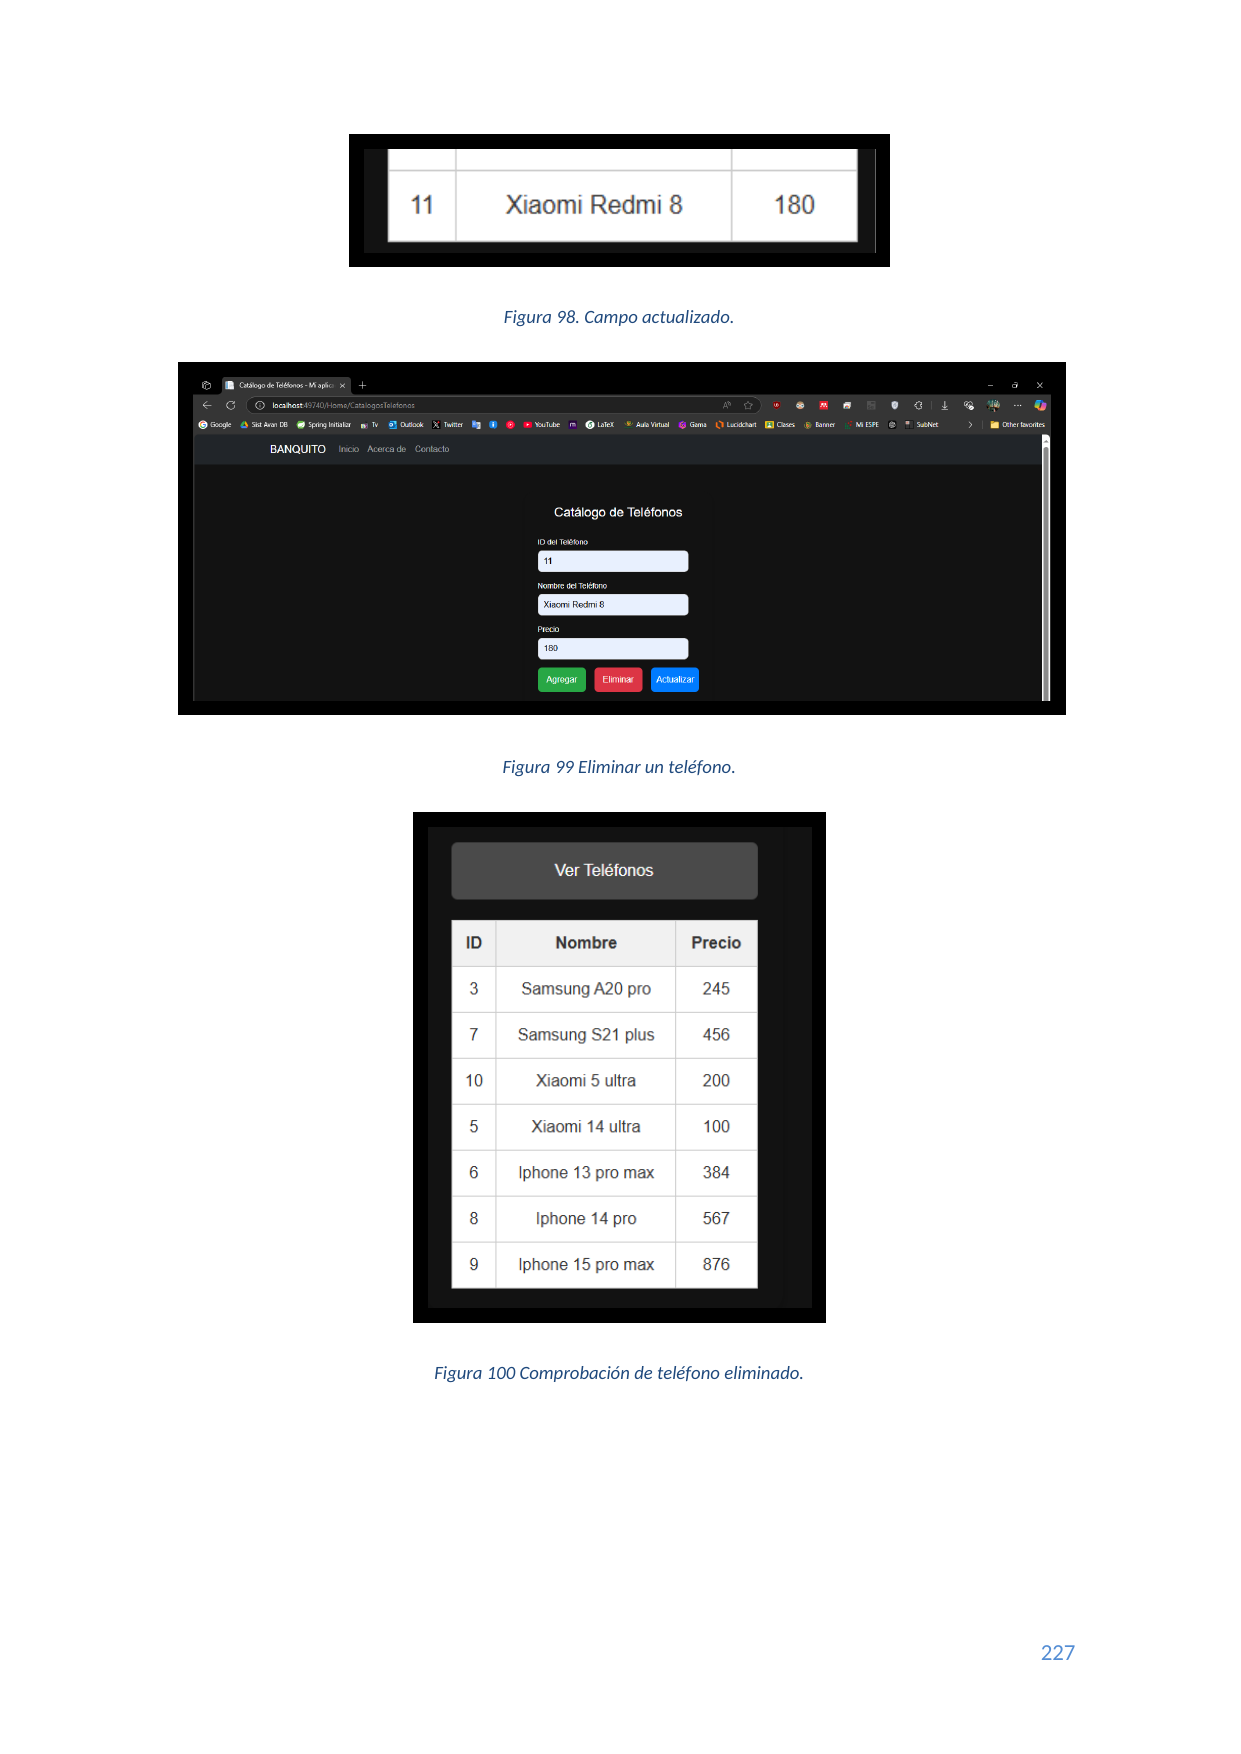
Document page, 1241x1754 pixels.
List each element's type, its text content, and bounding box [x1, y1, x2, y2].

text Figura 100 Comprobación de teléfono eliminado. [177, 1361, 1063, 1384]
text Figura 98. Campo actualizado. [177, 305, 1063, 328]
text Figura 99 Eliminar un teléfono. [177, 755, 1063, 778]
picture [193, 377, 1051, 701]
picture [428, 827, 812, 1308]
picture [364, 149, 876, 253]
